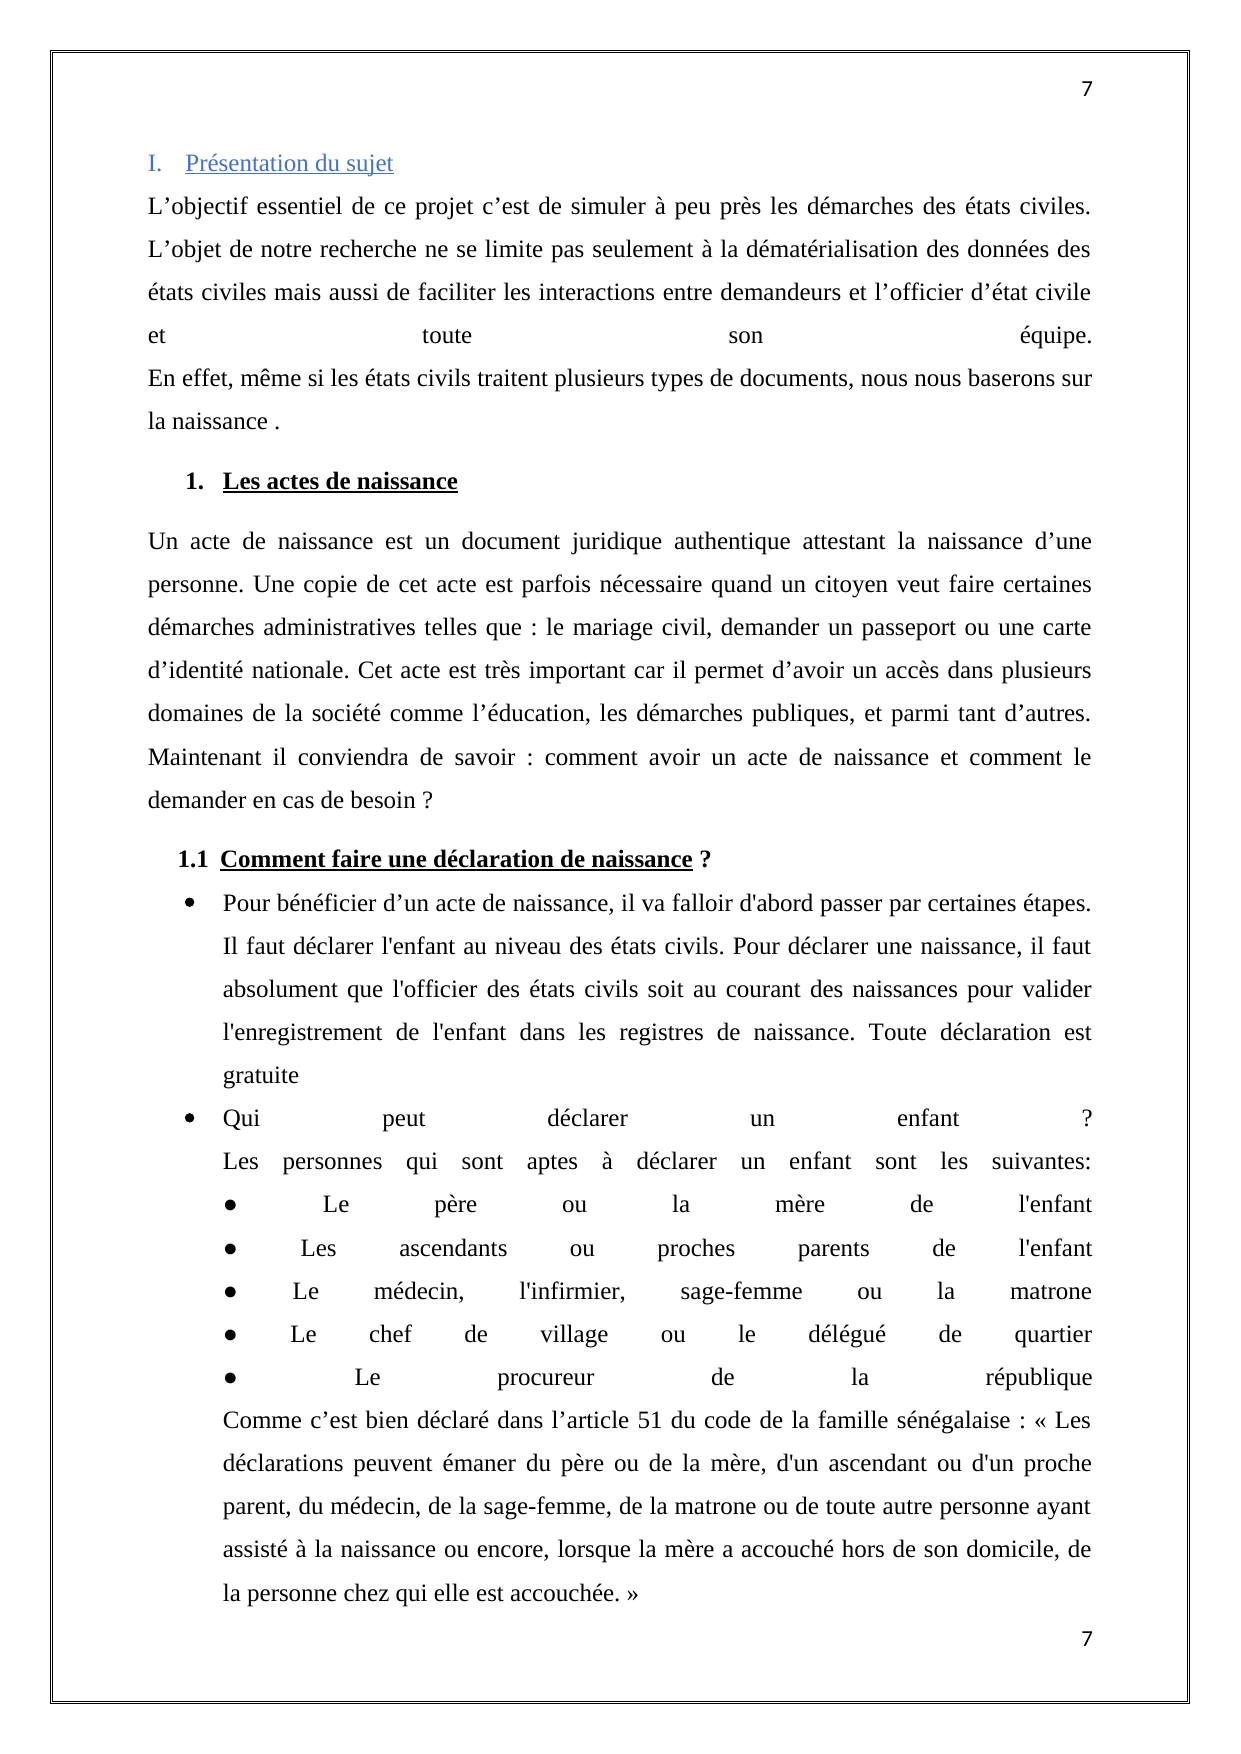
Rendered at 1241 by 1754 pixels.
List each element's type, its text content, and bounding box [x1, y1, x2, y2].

subtitle Présentation du sujet [148, 148, 1093, 176]
list Pour bénéficier d’un acte de naissance, il va falloir d'abord passer par certaines étapes. Il faut déclarer l'enfant au niveau des états civils. Pour déclarer une naissance, il faut absolument que l'officier des états civils soit au courant des naissances pour valider l'enregistrement de l'enfant dans les registres de naissance. Toute déclaration est gratuite [185, 888, 1093, 1089]
list Qui peut déclarer un enfant ? Les personnes qui sont aptes à déclarer un enfant sont les suivantes: ● Le père ou la mère de l'enfant ● Les ascendants ou proches parents de l'enfant ● Le médecin, l'infirmier, sage-femme ou la matrone ● Le chef de village ou le délégué de quartier ● Le procureur de la république Comme c’est bien déclaré dans l’article 51 du code de la famille sénégalaise : « Les déclarations peuvent émaner du père ou de la mère, d'un ascendant ou d'un proche parent, du médecin, de la sage-femme, de la matrone ou de toute autre personne ayant assisté à la naissance ou encore, lorsque la mère a accouché hors de son domicile, de la personne chez qui elle est accouchée. » [185, 1103, 1093, 1606]
text L’objectif essentiel de ce projet c’est de simuler à peu près les démarches des états civiles. L’objet de notre recherche ne se limite pas seulement à la dématérialisation des données des états civiles mais aussi de faciliter les interactions entre demandeurs et l’officier d’état civile et toute son équipe. En effet, même si les états civils traitent plusieurs types de documents, nous nous baserons sur la naissance . [148, 191, 1093, 435]
list Comment faire une déclaration de naissance ? [177, 844, 1093, 873]
text Un acte de naissance est un document juridique authentique attestant la naissance d’une personne. Une copie de cet acte est parfois nécessaire quand un citoyen veut faire certaines démarches administratives telles que : le mariage civil, demander un passeport ou une carte d’identité nationale. Cet acte est très important car il permet d’avoir un accès dans plusieurs domaines de la société comme l’éducation, les démarches publiques, et parmi tant d’autres. Maintenant il conviendra de savoir : comment avoir un acte de naissance et comment le demander en cas de besoin ? [148, 526, 1093, 813]
list Les actes de naissance [185, 466, 1093, 495]
